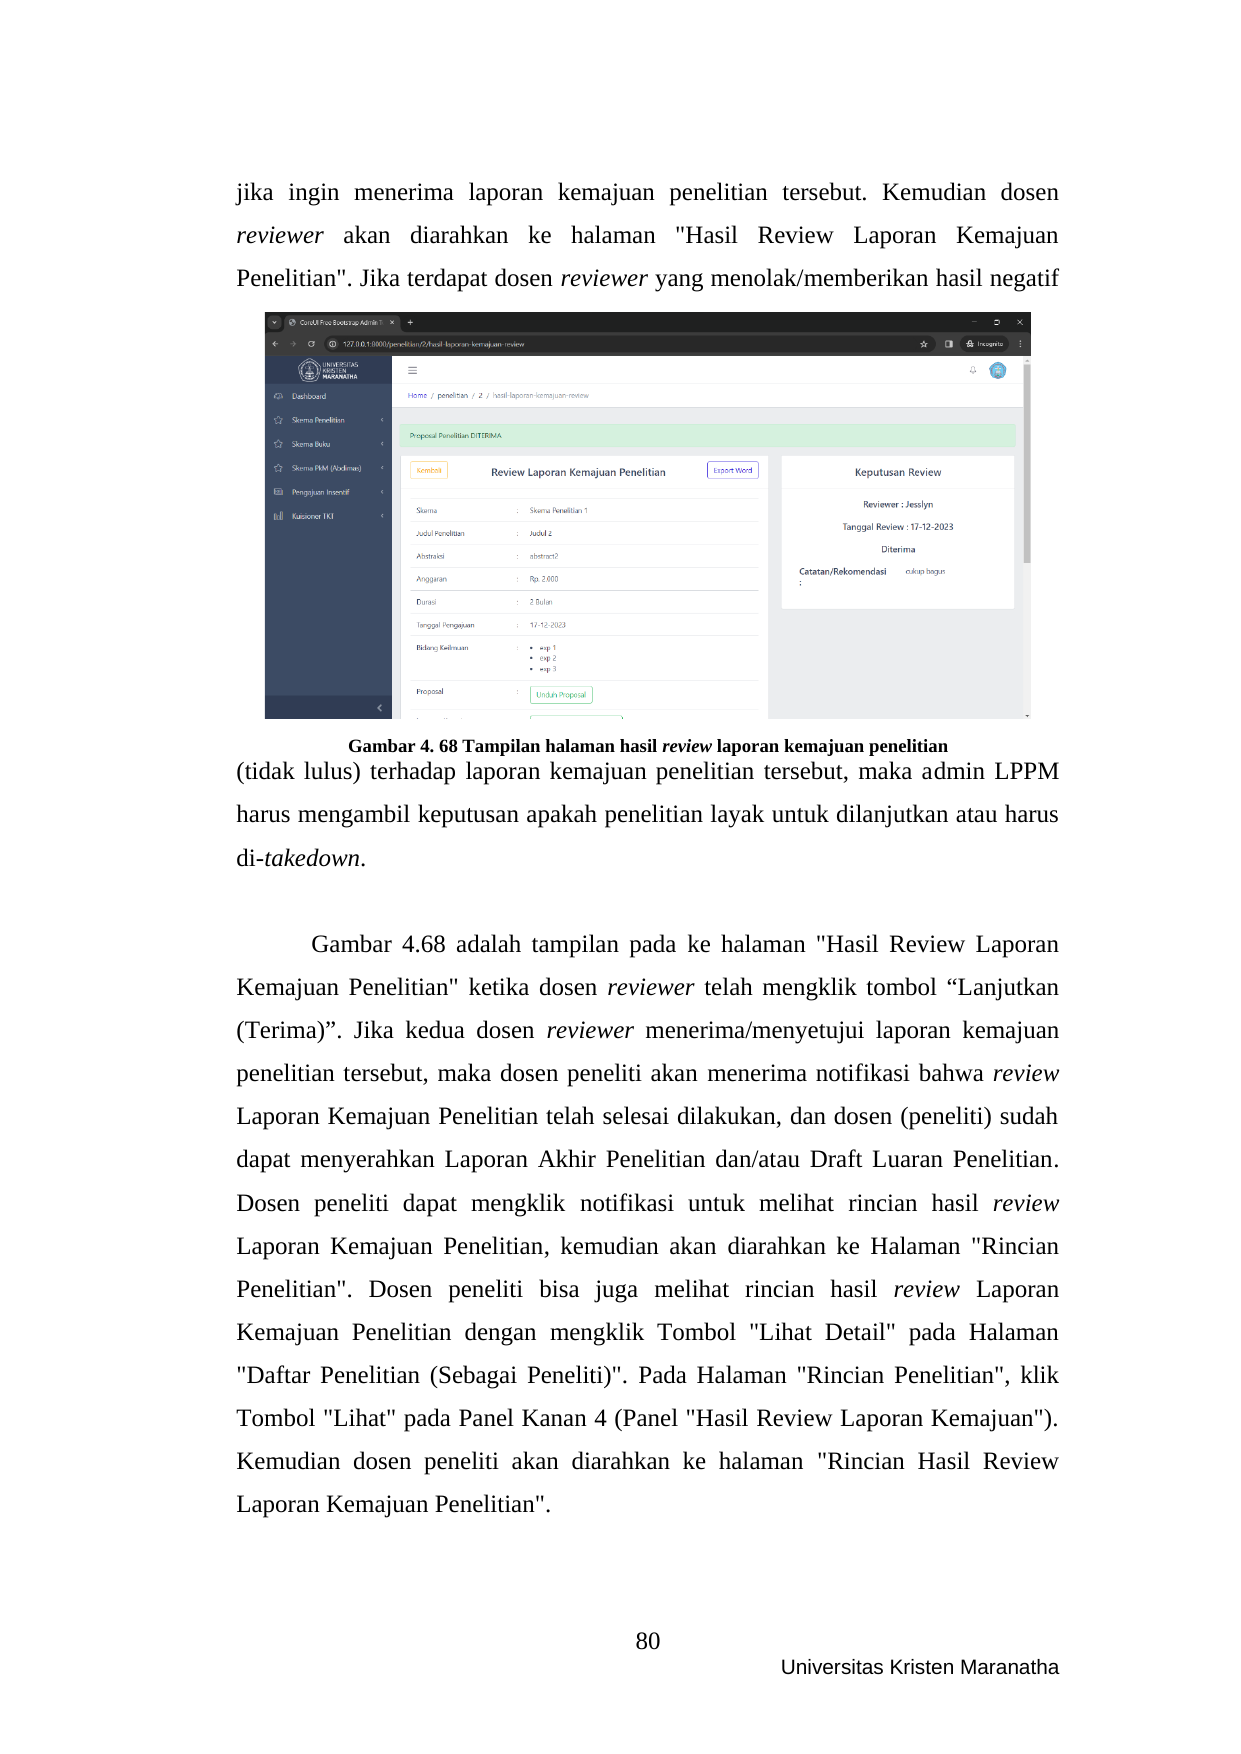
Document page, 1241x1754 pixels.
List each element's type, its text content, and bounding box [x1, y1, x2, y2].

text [236, 177, 1059, 871]
picture [264, 312, 1031, 719]
text Gambar 4.68 adalah tampilan pada ke halaman "Hasil Review Laporan Kemajuan Penelitian" ketika dosen reviewer telah mengklik tombol “Lanjutkan (Terima)”. Jika kedua dosen reviewer menerima/menyetujui laporan kemajuan penelitian tersebut, maka dosen peneliti akan menerima notifikasi bahwa review Laporan Kemajuan Penelitian telah selesai dilakukan, dan dosen (peneliti) sudah dapat menyerahkan Laporan Akhir Penelitian dan/atau Draft Luaran Penelitian. Dosen peneliti dapat mengklik notifikasi untuk melihat rincian hasil review Laporan Kemajuan Penelitian, kemudian akan diarahkan ke Halaman "Rincian Penelitian". Dosen peneliti bisa juga melihat rincian hasil review Laporan Kemajuan Penelitian dengan mengklik Tombol "Lihat Detail" pada Halaman "Daftar Penelitian (Sebagai Peneliti)". Pada Halaman "Rincian Penelitian", klik Tombol "Lihat" pada Panel Kanan 4 (Panel "Hasil Review Laporan Kemajuan"). Kemudian dosen peneliti akan diarahkan ke halaman "Rincian Hasil Review Laporan Kemajuan Penelitian". [236, 929, 1059, 1518]
